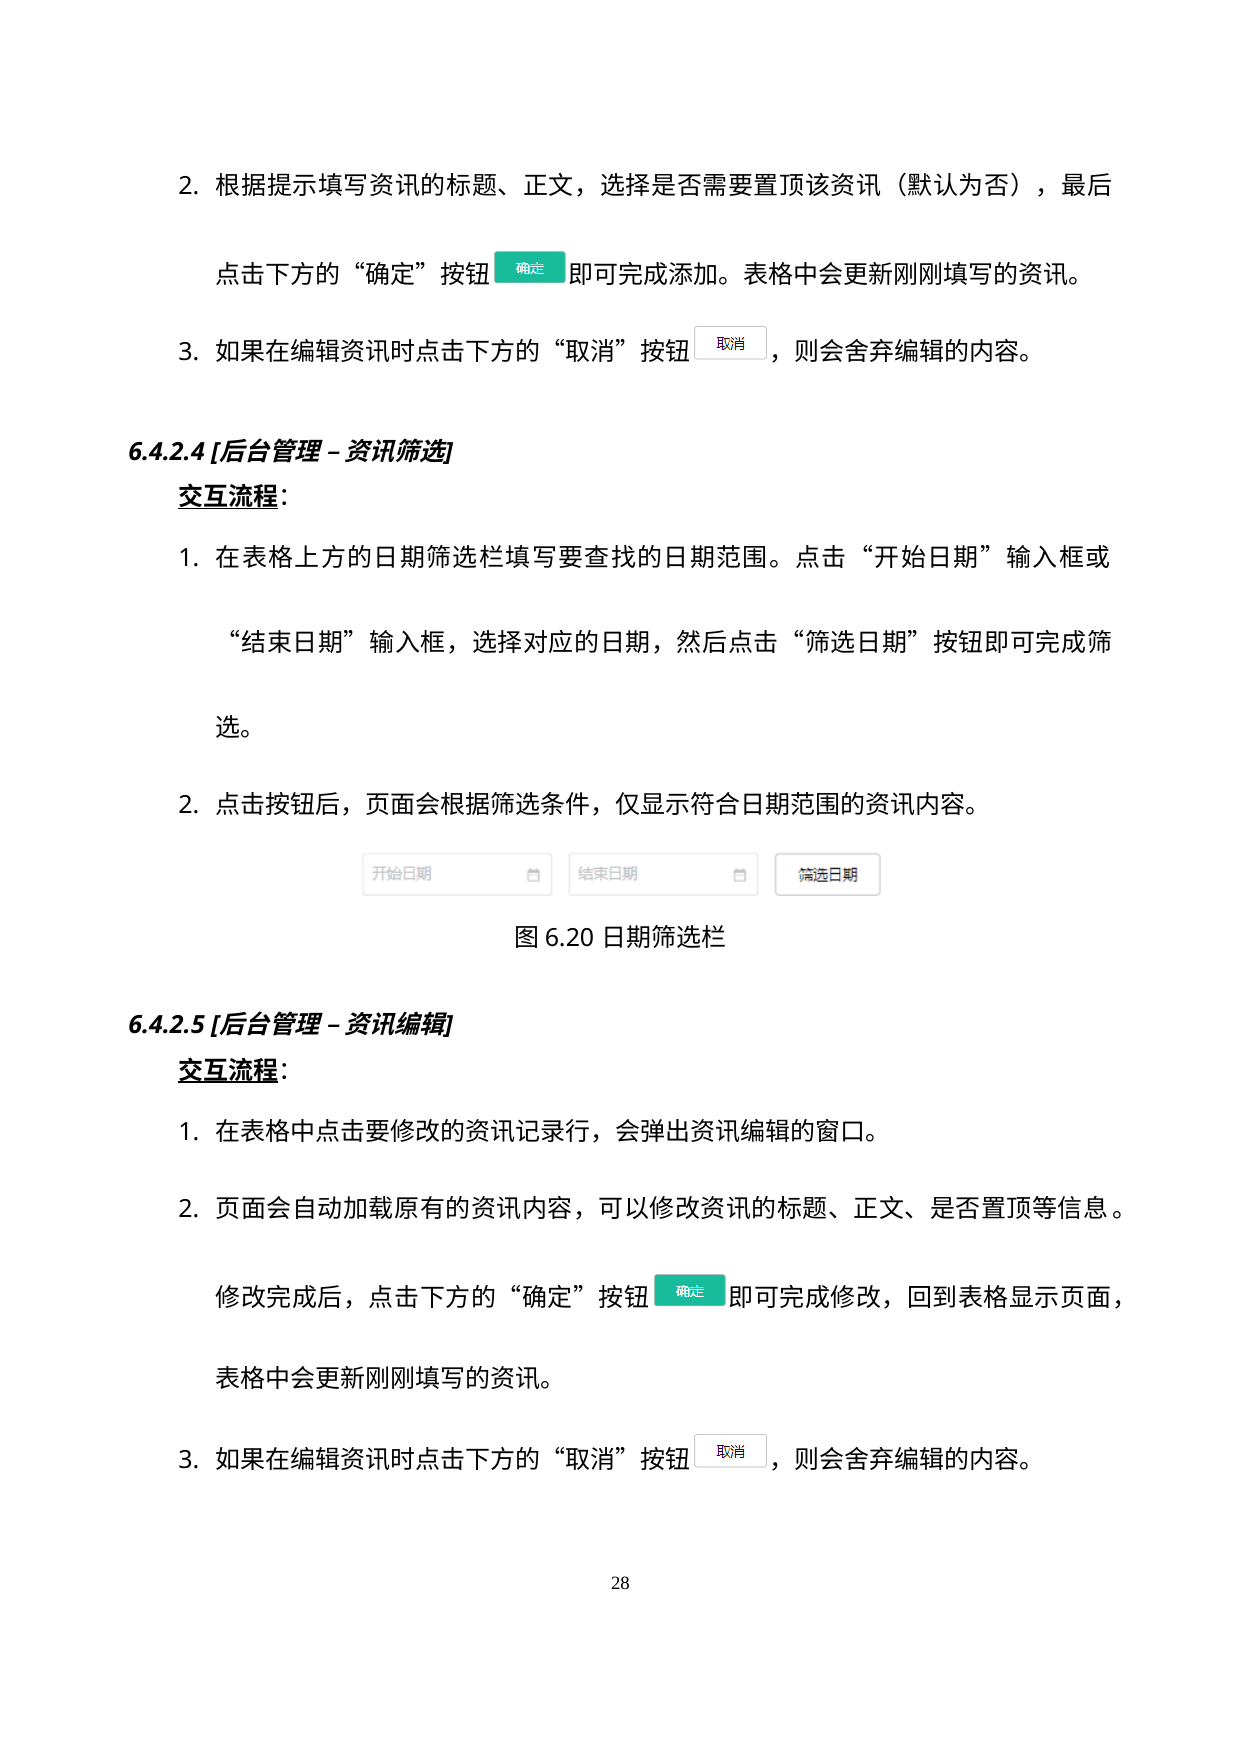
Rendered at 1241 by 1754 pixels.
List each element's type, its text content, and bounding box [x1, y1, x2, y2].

picture [650, 1269, 729, 1307]
picture [490, 246, 569, 284]
list 点击按钮后，页面会根据筛选条件，仅显示符合日期范围的资讯内容。 [178, 769, 1112, 837]
list 页面会自动加载原有的资讯内容，可以修改资讯的标题、正文、是否置顶等信息。修改完成后，点击下方的“确定”按钮即可完成修改，回到表格显示页面，表格中会更新刚刚填写的资讯。 [178, 1173, 1112, 1410]
picture [690, 323, 769, 361]
list 如果在编辑资讯时点击下方的“取消”按钮，则会舍弃编辑的内容。 [178, 312, 1112, 380]
list 在表格上方的日期筛选栏填写要查找的日期范围。点击“开始日期”输入框或“结束日期”输入框，选择对应的日期，然后点击“筛选日期”按钮即可完成筛选。 [178, 522, 1112, 760]
picture [690, 1431, 769, 1469]
text 图6.20 日期筛选栏 [128, 917, 1112, 953]
text 交互流程： [178, 1050, 1112, 1087]
list 根据提示填写资讯的标题、正文，选择是否需要置顶该资讯（默认为否），最后点击下方的“确定”按钮即可完成添加。表格中会更新刚刚填写的资讯。 [178, 150, 1112, 303]
text 6.4.2.4 [后台管理 – 资讯筛选] [128, 431, 1112, 468]
picture [349, 845, 891, 910]
text 6.4.2.5 [后台管理 – 资讯编辑] [128, 1005, 1112, 1041]
text 交互流程： [178, 477, 1112, 513]
list 如果在编辑资讯时点击下方的“取消”按钮，则会舍弃编辑的内容。 [178, 1419, 1112, 1487]
list 在表格中点击要修改的资讯记录行，会弹出资讯编辑的窗口。 [178, 1096, 1112, 1163]
